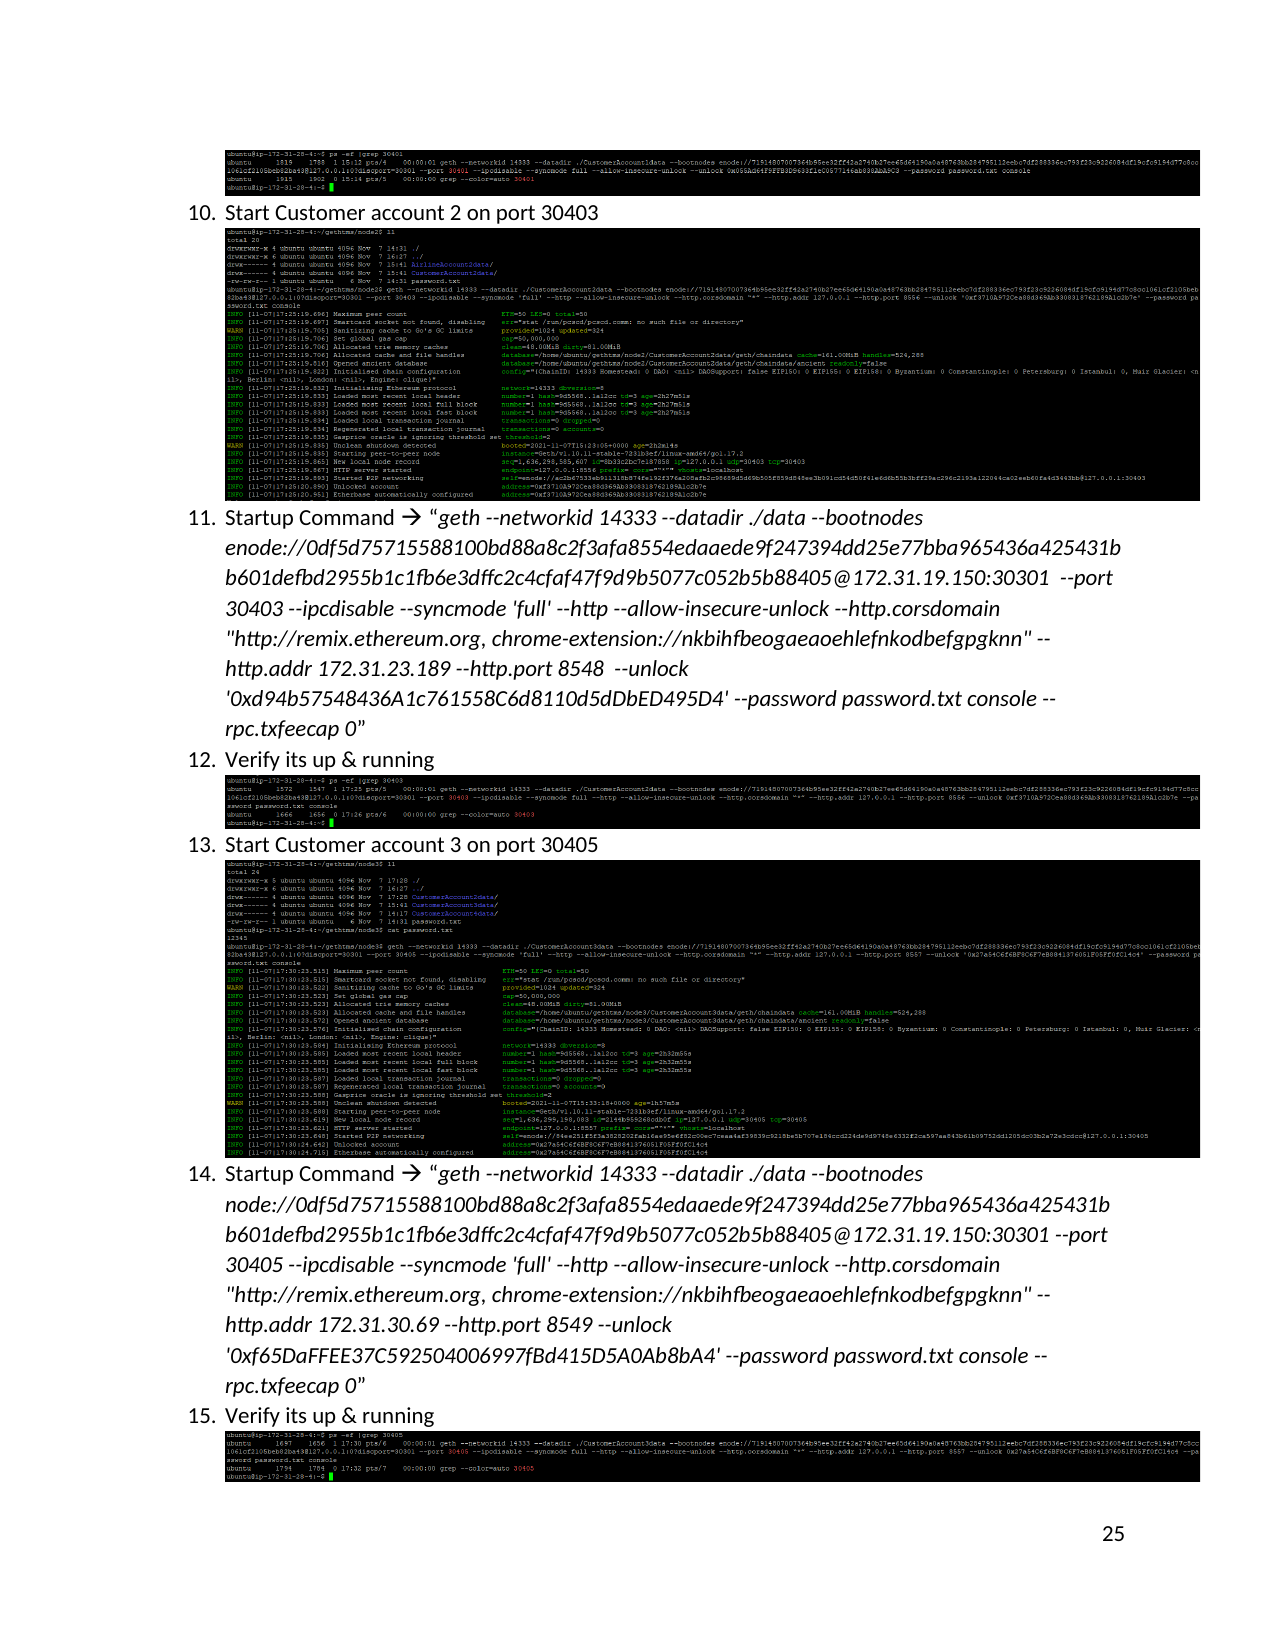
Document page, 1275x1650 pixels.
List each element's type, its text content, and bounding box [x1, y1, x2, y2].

list Startup Command “geth --networkid 14333 --datadir ./data --bootnodes node://0df5d75715588100bd88a8c2f3afa8554edaaede9f247394dd25e77bba965436a425431bb601defbd2955b1c1fb6e3dffc2c4cfaf47f9d9b5077c052b5b88405@172.31.19.150:30301 --port 30405 --ipcdisable --syncmode 'full' --http --allow-insecure-unlock --http.corsdomain "http://remix.ethereum.org, chrome-extension://nkbihfbeogaeaoehlefnkodbefgpgknn" --http.addr 172.31.30.69 --http.port 8549 --unlock '0xf65DaFFEE37C592504006997fBd415D5A0Ab8bA4' --password password.txt console --rpc.txfeecap 0” [187, 1159, 1125, 1399]
picture [225, 775, 1200, 829]
picture [225, 228, 1200, 501]
list Startup Command “geth --networkid 14333 --datadir ./data --bootnodes enode://0df5d75715588100bd88a8c2f3afa8554edaaede9f247394dd25e77bba965436a425431bb601defbd2955b1c1fb6e3dffc2c4cfaf47f9d9b5077c052b5b88405@172.31.19.150:30301 --port 30403 --ipcdisable --syncmode 'full' --http --allow-insecure-unlock --http.corsdomain "http://remix.ethereum.org, chrome-extension://nkbihfbeogaeaoehlefnkodbefgpgknn" --http.addr 172.31.23.189 --http.port 8548 --unlock '0xd94b57548436A1c761558C6d8110d5dDbED495D4' --password password.txt console --rpc.txfeecap 0” [187, 503, 1125, 742]
list Start Customer account 2 on port 30403 [187, 198, 1125, 226]
list Verify its up & running [187, 745, 1125, 773]
picture [225, 1431, 1200, 1482]
picture [225, 860, 1200, 1158]
list Verify its up & running [187, 1401, 1125, 1429]
picture [225, 150, 1200, 196]
list Start Customer account 3 on port 30405 [187, 830, 1125, 858]
